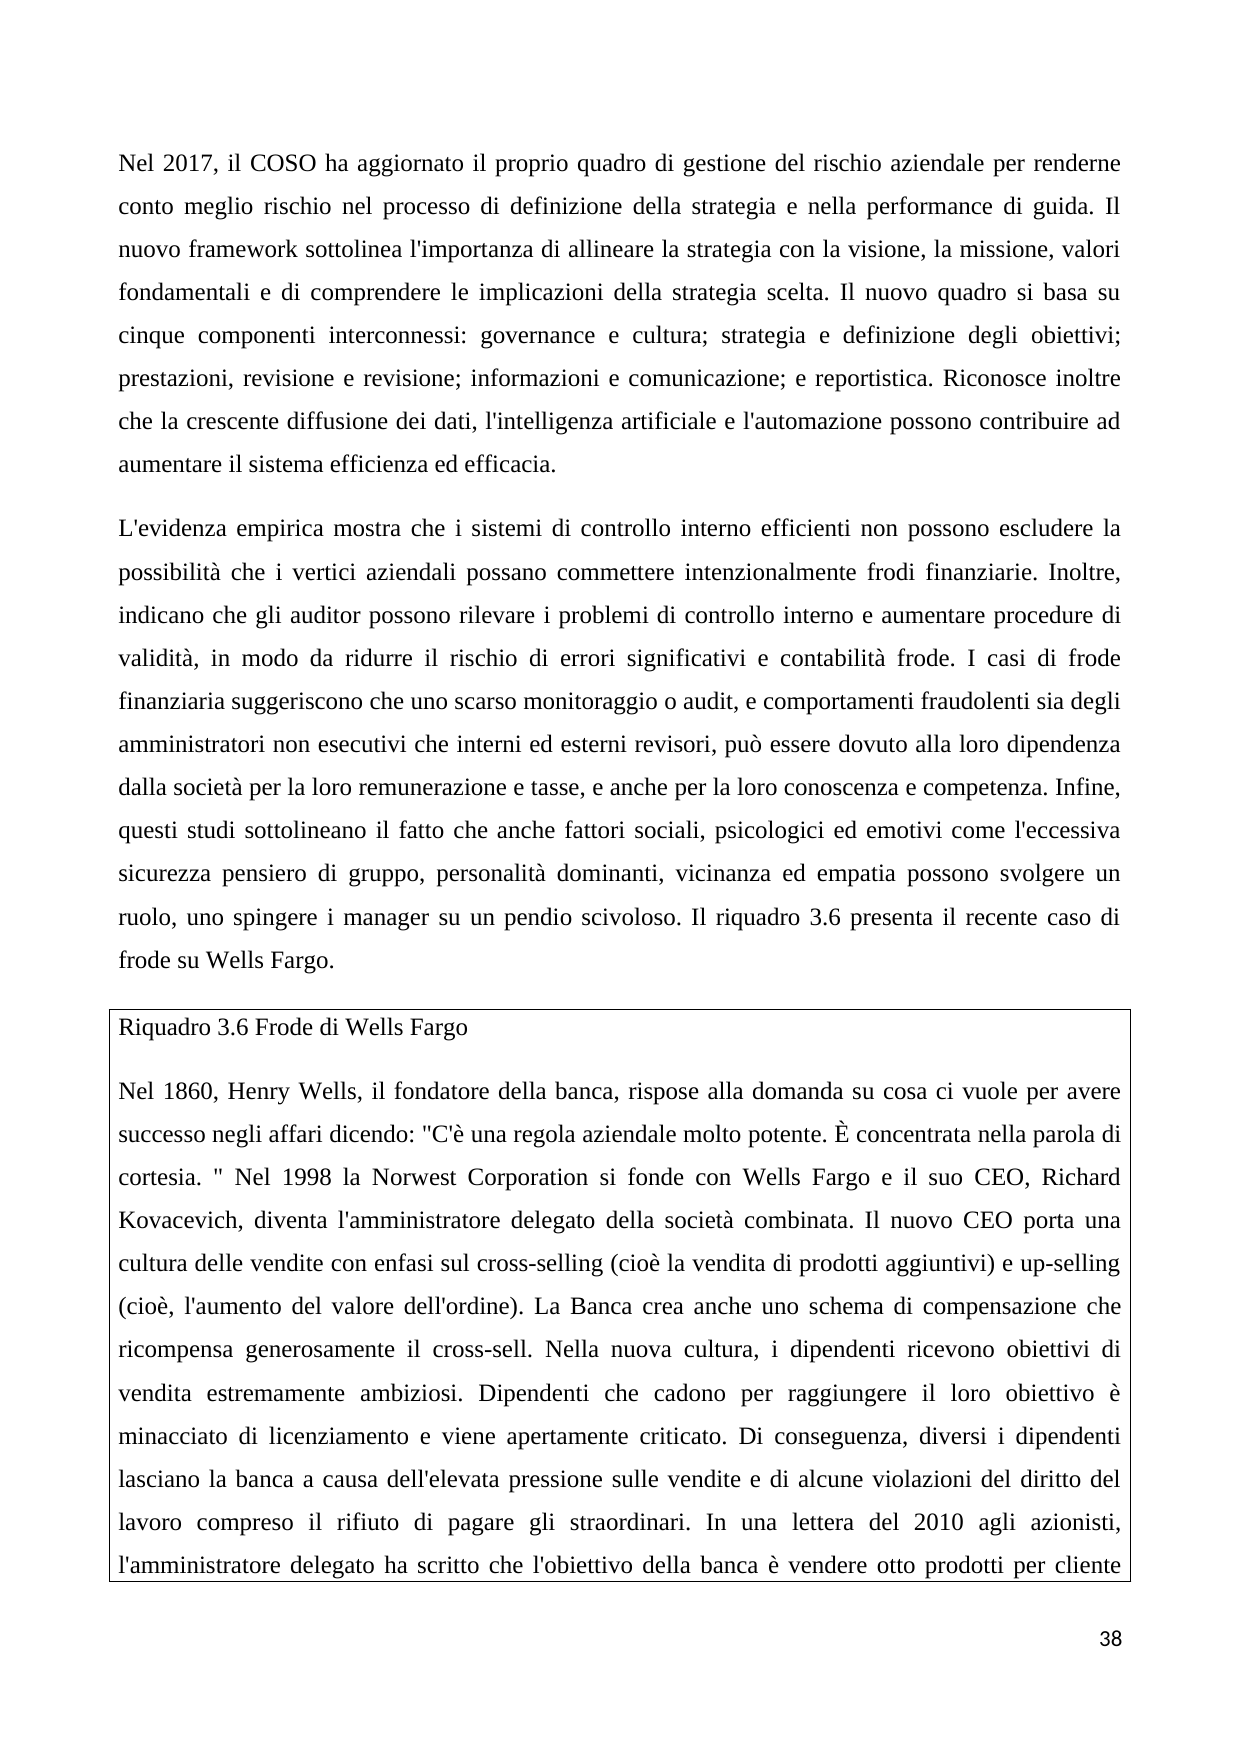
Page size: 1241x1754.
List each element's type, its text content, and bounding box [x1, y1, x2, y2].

text Nel 2017, il COSO ha aggiornato il proprio quadro di gestione del rischio aziendale per renderne conto meglio rischio nel processo di definizione della strategia e nella performance di guida. Il nuovo framework sottolinea l'importanza di allineare la strategia con la visione, la missione, valori fondamentali e di comprendere le implicazioni della strategia scelta. Il nuovo quadro si basa su cinque componenti interconnessi: governance e cultura; strategia e definizione degli obiettivi; prestazioni, revisione e revisione; informazioni e comunicazione; e reportistica. Riconosce inoltre che la crescente diffusione dei dati, l'intelligenza artificiale e l'automazione possono contribuire ad aumentare il sistema efficienza ed efficacia. [118, 148, 1122, 478]
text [110, 1073, 1130, 1581]
text L'evidenza empirica mostra che i sistemi di controllo interno efficienti non possono escludere la possibilità che i vertici aziendali possano commettere intenzionalmente frodi finanziarie. Inoltre, indicano che gli auditor possono rilevare i problemi di controllo interno e aumentare procedure di validità, in modo da ridurre il rischio di errori significativi e contabilità frode. I casi di frode finanziaria suggeriscono che uno scarso monitoraggio o audit, e comportamenti fraudolenti sia degli amministratori non esecutivi che interni ed esterni revisori, può essere dovuto alla loro dipendenza dalla società per la loro remunerazione e tasse, e anche per la loro conoscenza e competenza. Infine, questi studi sottolineano il fatto che anche fattori sociali, psicologici ed emotivi come l'eccessiva sicurezza pensiero di gruppo, personalità dominanti, vicinanza ed empatia possono svolgere un ruolo, uno spingere i manager su un pendio scivoloso. Il riquadro 3.6 presenta il recente caso di frode su Wells Fargo. [118, 513, 1122, 973]
text Riquadro 3.6 Frode di Wells Fargo [110, 1010, 1130, 1041]
